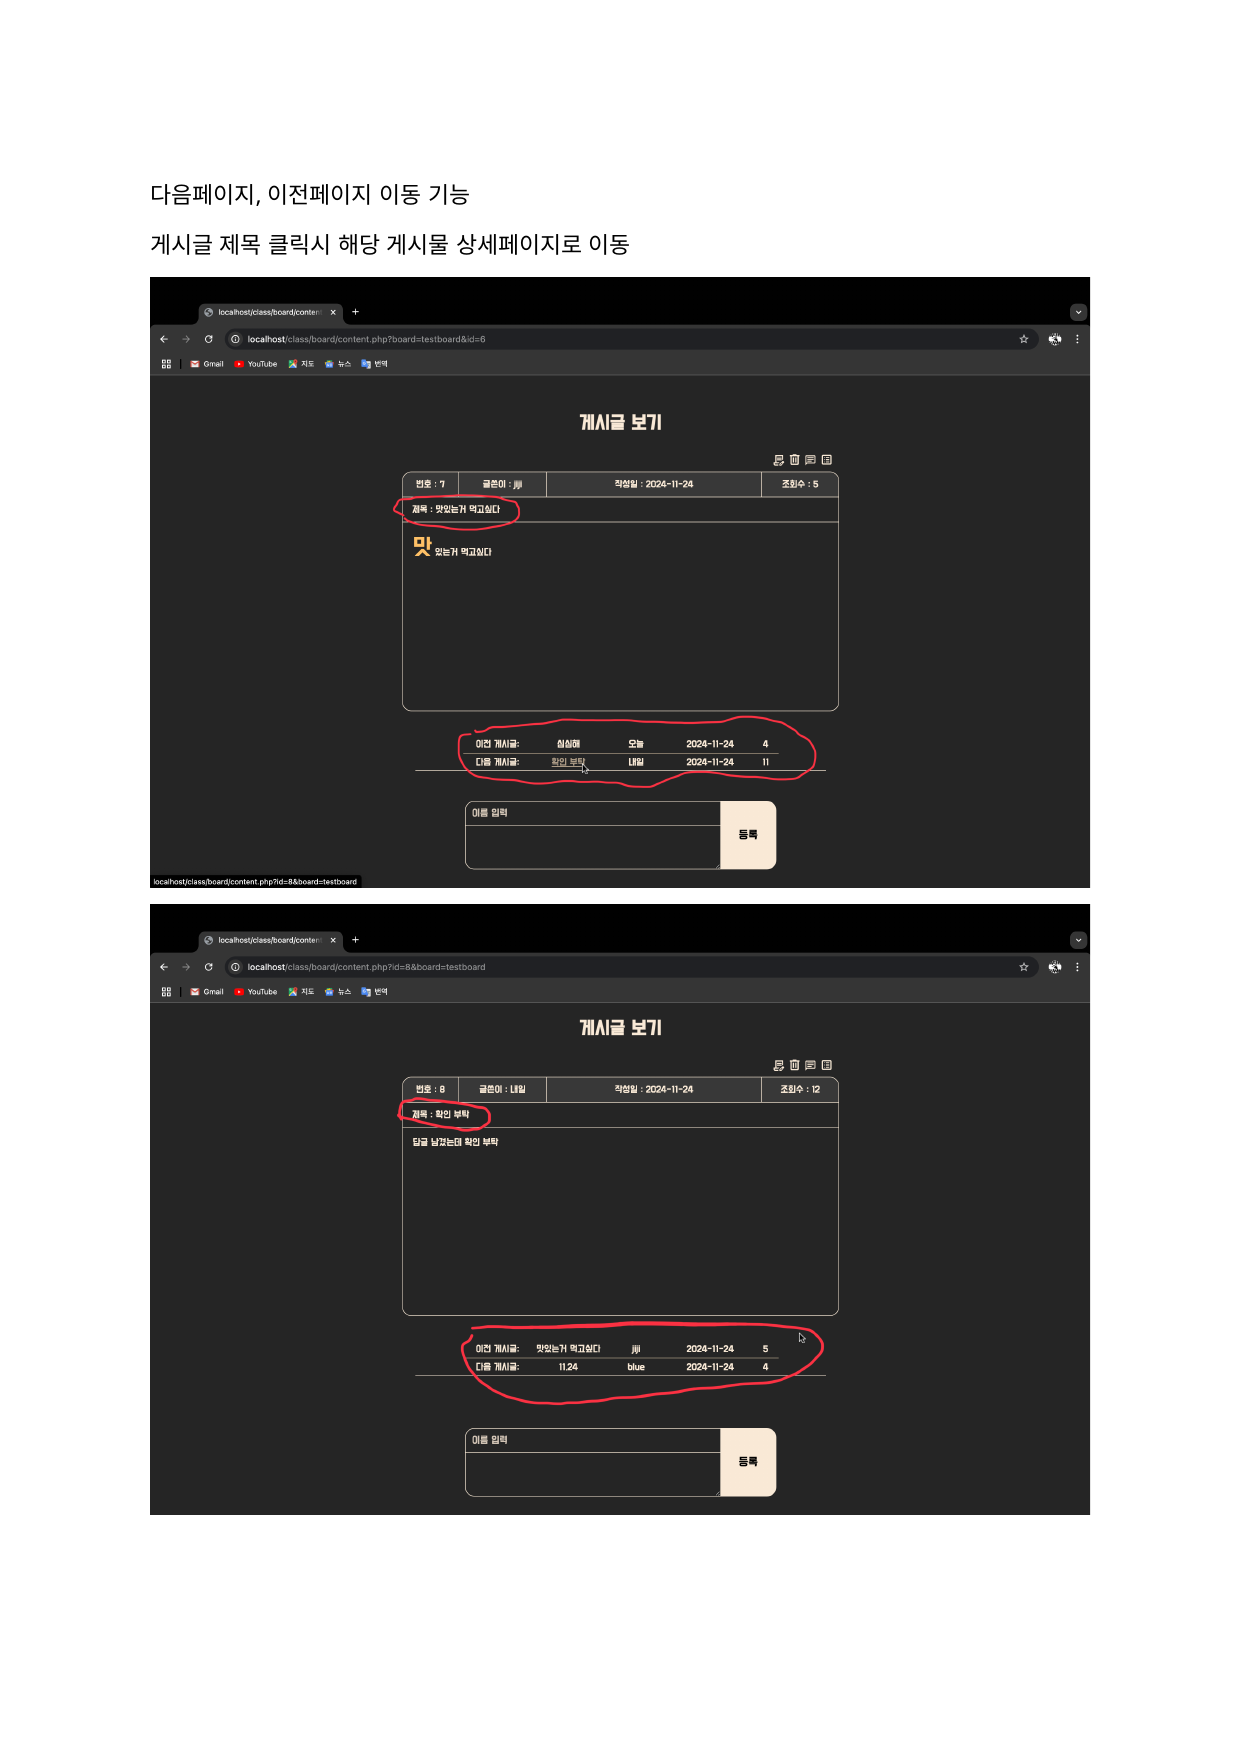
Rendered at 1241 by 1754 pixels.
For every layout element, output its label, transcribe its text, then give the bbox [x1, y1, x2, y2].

picture [150, 904, 1091, 1515]
picture [150, 277, 1091, 888]
text 게시글 제목 클릭시 해당 게시물 상세페이지로 이동 [150, 227, 1090, 260]
text 다음페이지, 이전페이지 이동 기능 [150, 177, 1090, 211]
